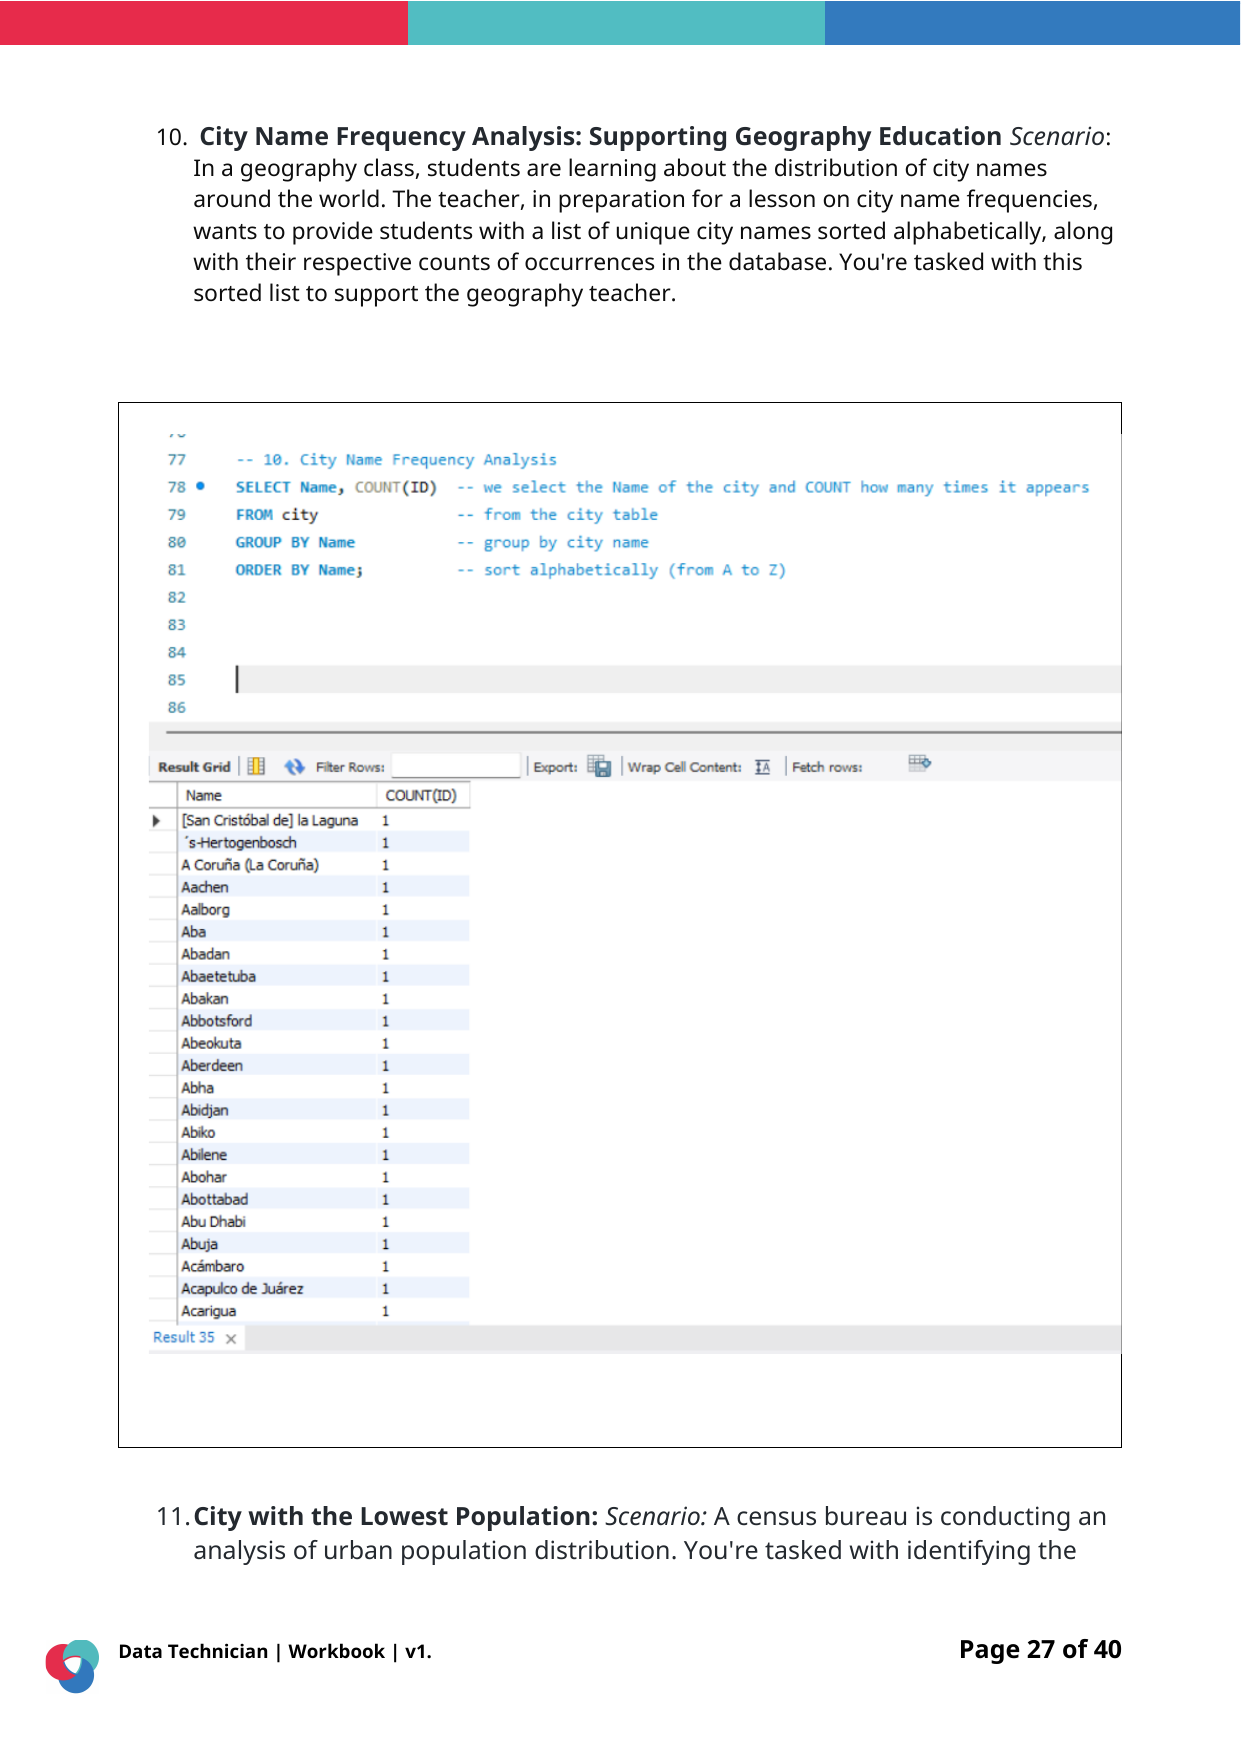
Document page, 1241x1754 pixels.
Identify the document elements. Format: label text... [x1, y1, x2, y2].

table_header [119, 403, 1121, 1447]
picture [45, 1640, 100, 1694]
list City Name Frequency Analysis: Supporting Geography Education Scenario: In a geography class, students are learning about the distribution of city names around the world. The teacher, in preparation for a lesson on city name frequencies, wants to provide students with a list of unique city names sorted alphabetically, along with their respective counts of occurrences in the database. You're tasked with this sorted list to support the geography teacher. [156, 118, 1122, 308]
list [156, 1499, 1122, 1567]
